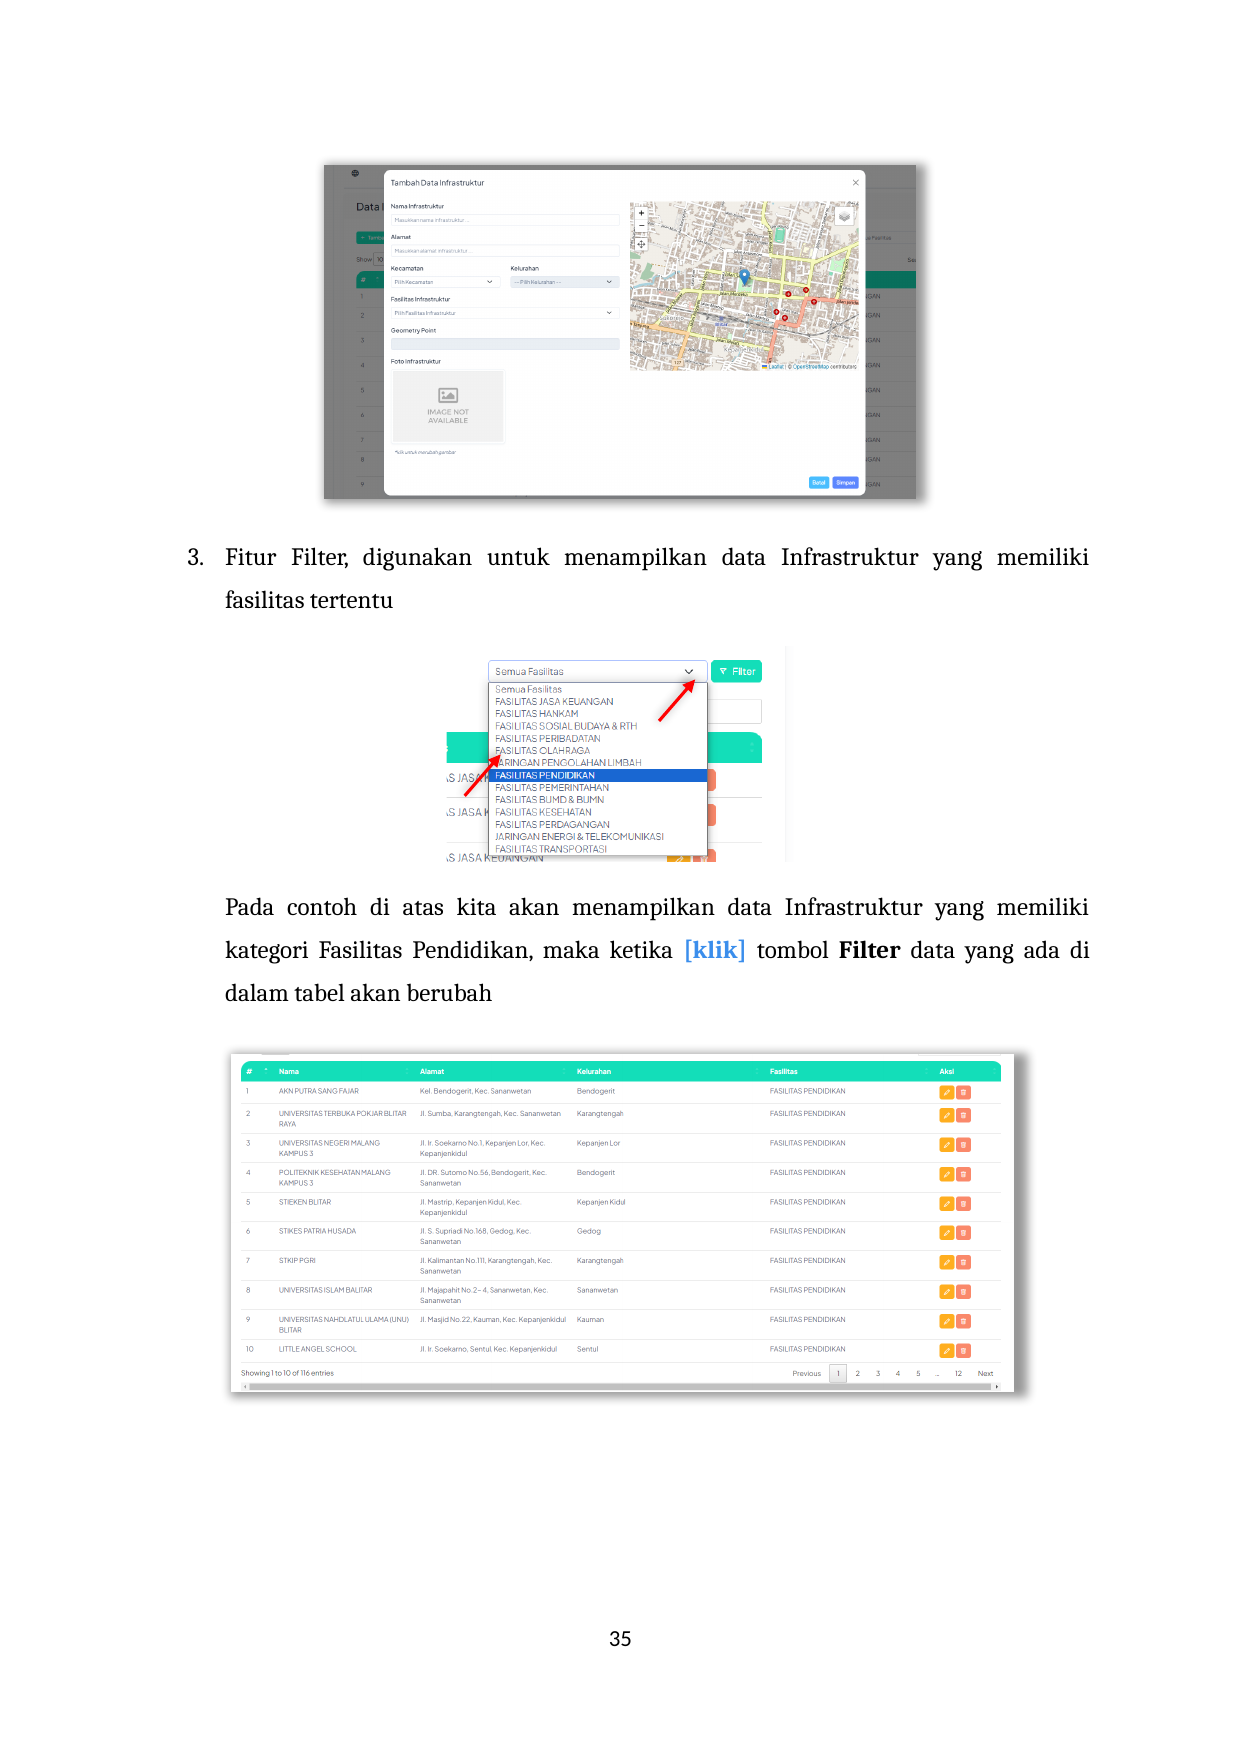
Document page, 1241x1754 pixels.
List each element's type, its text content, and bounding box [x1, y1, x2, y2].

picture [231, 1054, 1014, 1392]
list Pada contoh di atas kita akan menampilkan data Infrastruktur yang memiliki kategori Fasilitas Pendidikan, maka ketika [klik] tombol Filter data yang ada di dalam tabel akan berubah [225, 892, 1090, 1007]
picture [324, 165, 916, 499]
picture [446, 646, 794, 862]
list Fitur Filter, digunakan untuk menampilkan data Infrastruktur yang memiliki fasilitas tertentu [187, 543, 1090, 615]
